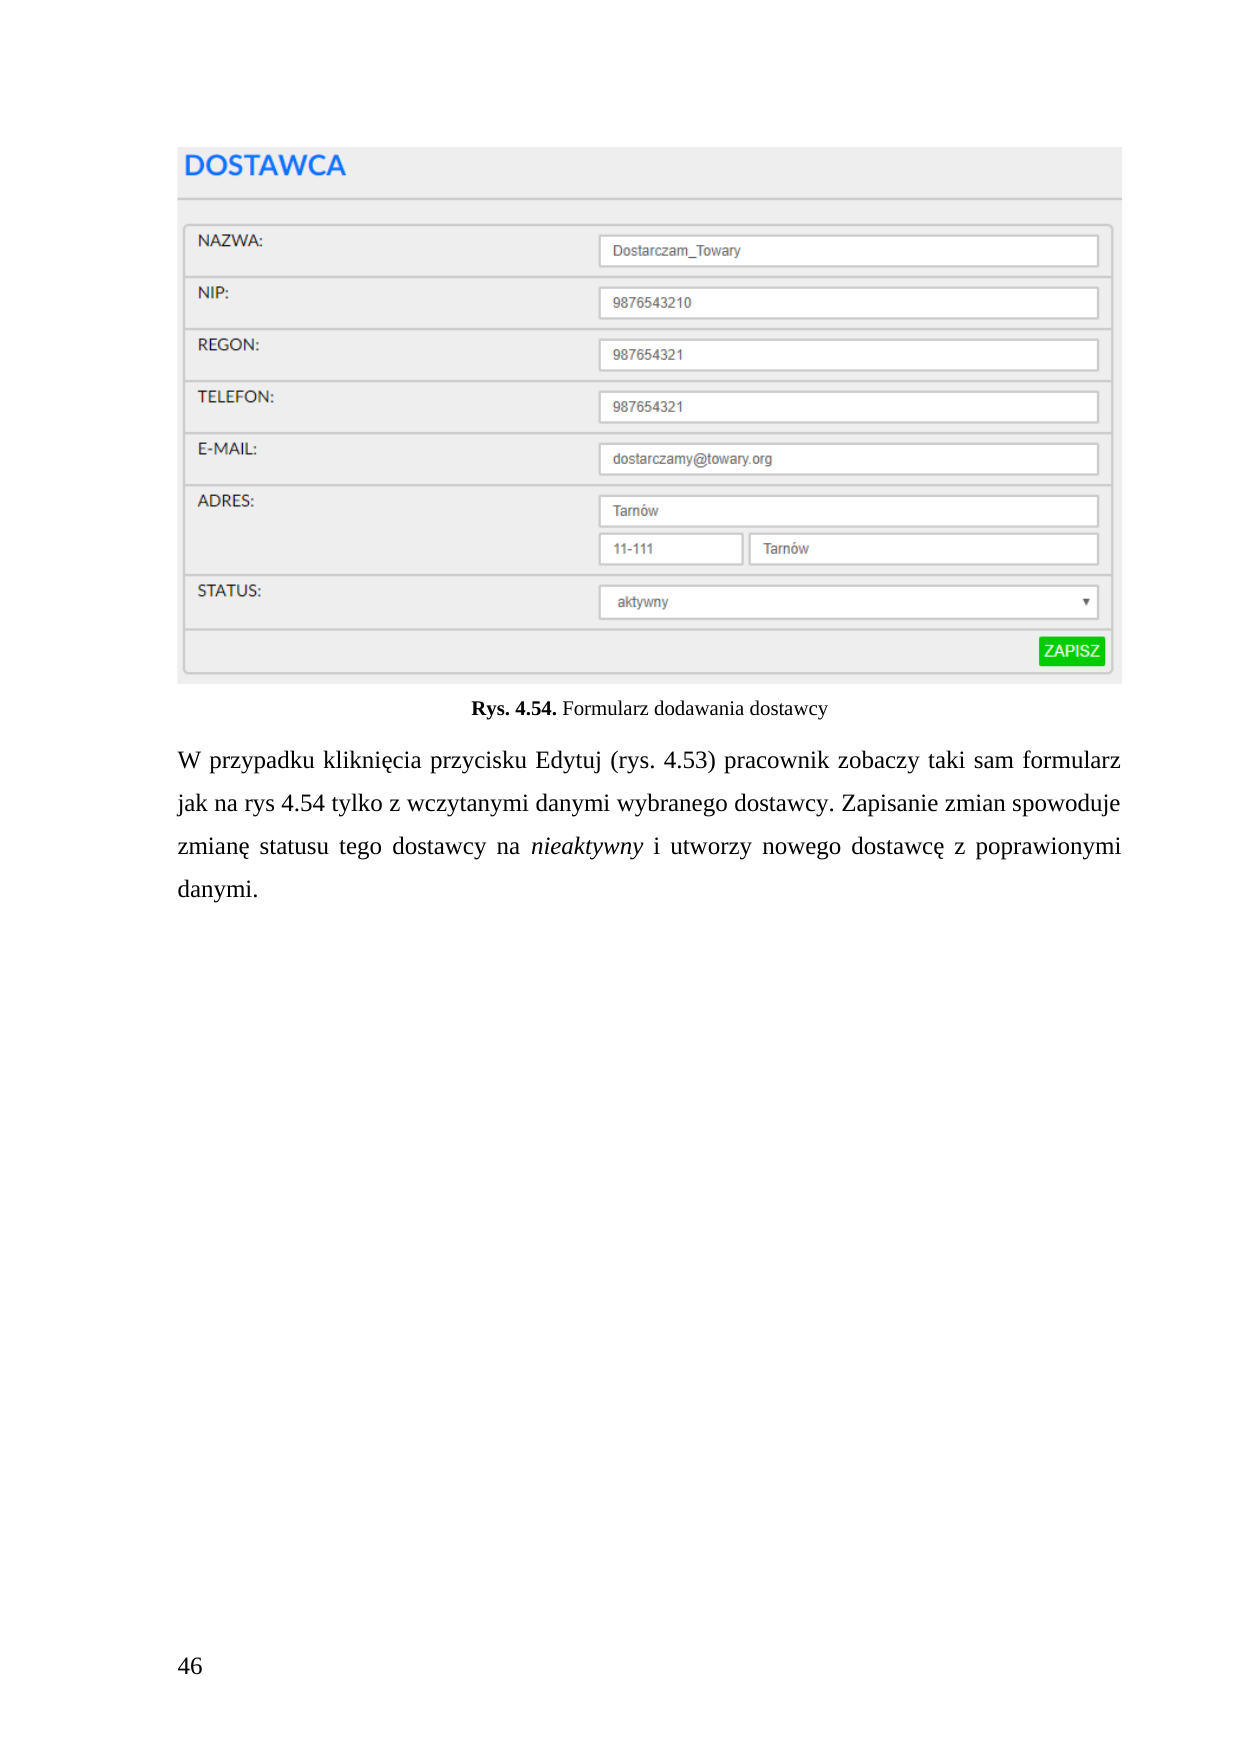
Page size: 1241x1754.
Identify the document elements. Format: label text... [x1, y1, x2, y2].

text Rys. 4.54. Formularz dodawania dostawcy [177, 696, 1122, 720]
text W przypadku kliknięcia przycisku Edytuj (rys. 4.53) pracownik zobaczy taki sam formularz jak na rys 4.54 tylko z wczytanymi danymi wybranego dostawcy. Zapisanie zmian spowoduje zmianę statusu tego dostawcy na nieaktywny i utworzy nowego dostawcę z poprawionymi danymi. [177, 745, 1122, 903]
picture [177, 147, 1123, 684]
